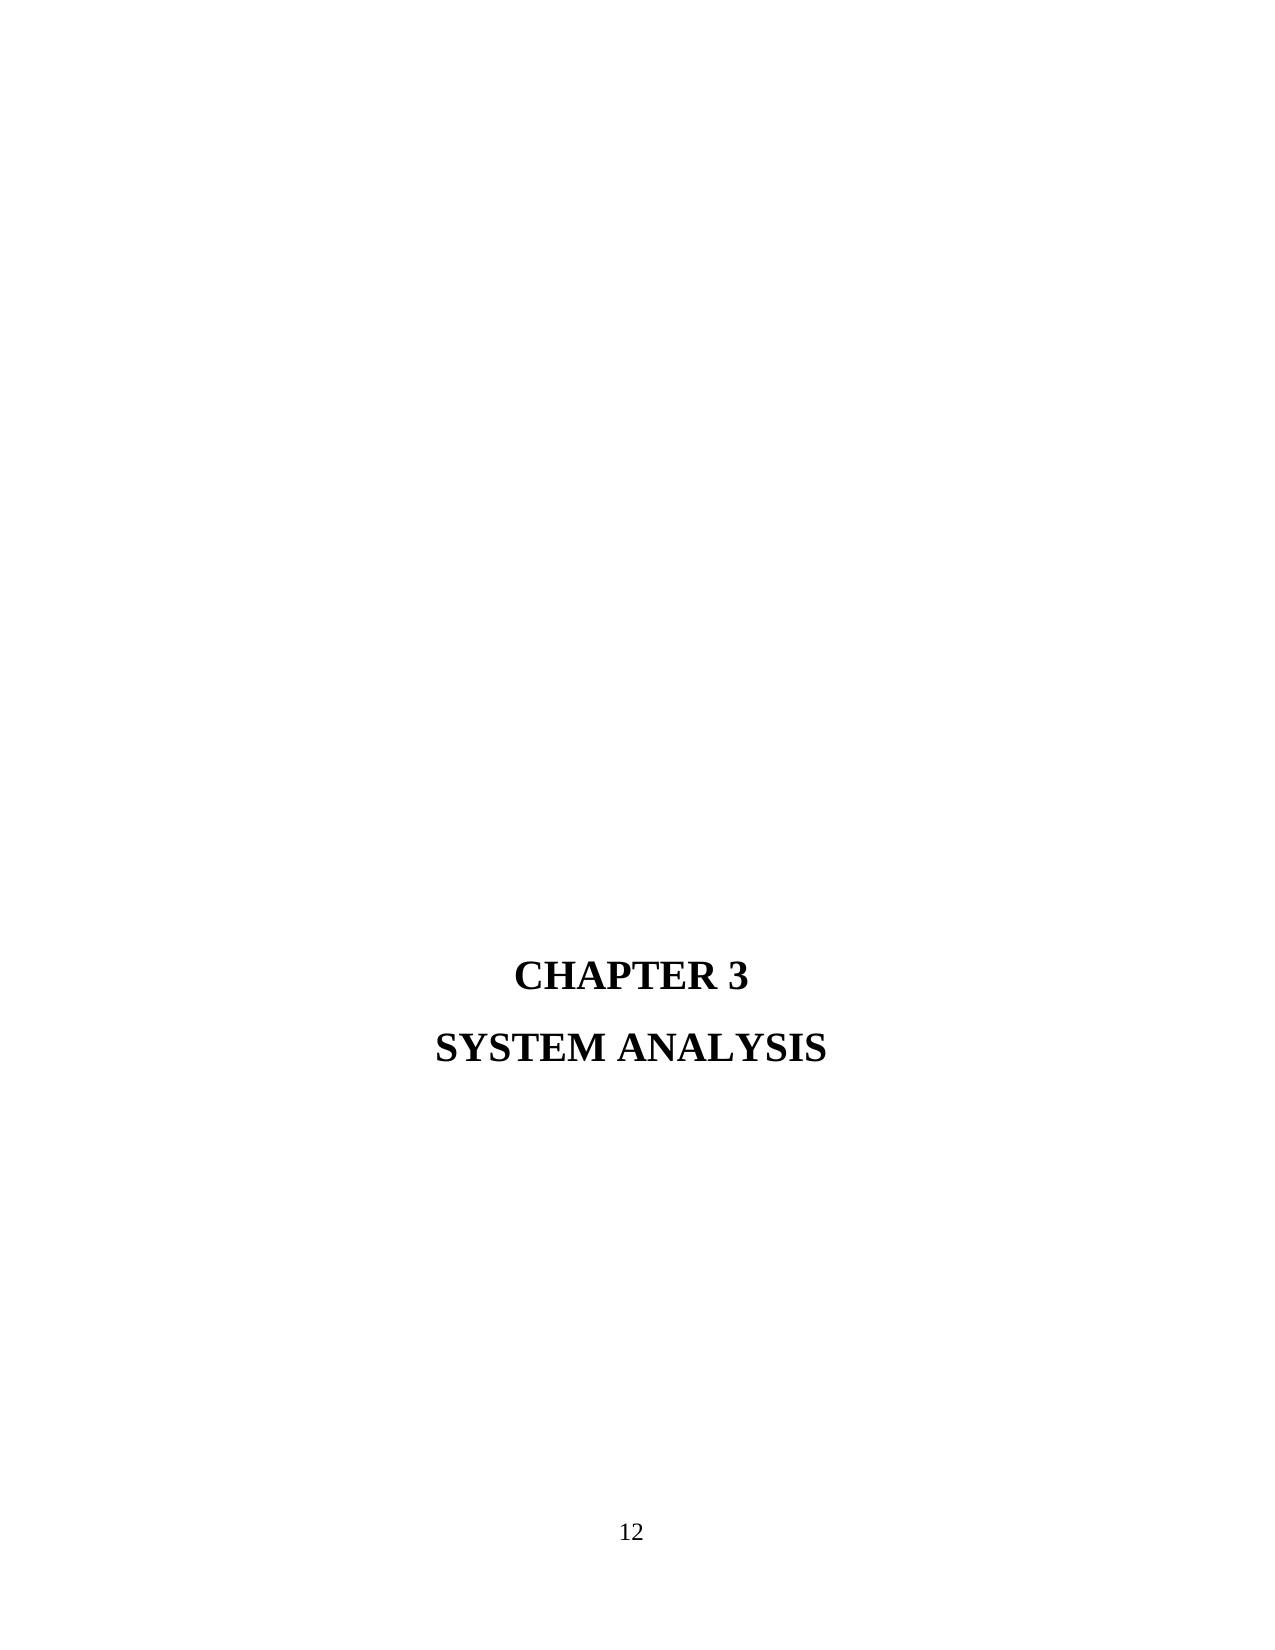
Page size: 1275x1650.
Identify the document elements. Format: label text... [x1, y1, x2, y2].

text CHAPTER 3 [125, 951, 1137, 998]
text SYSTEM ANALYSIS [125, 1022, 1137, 1070]
